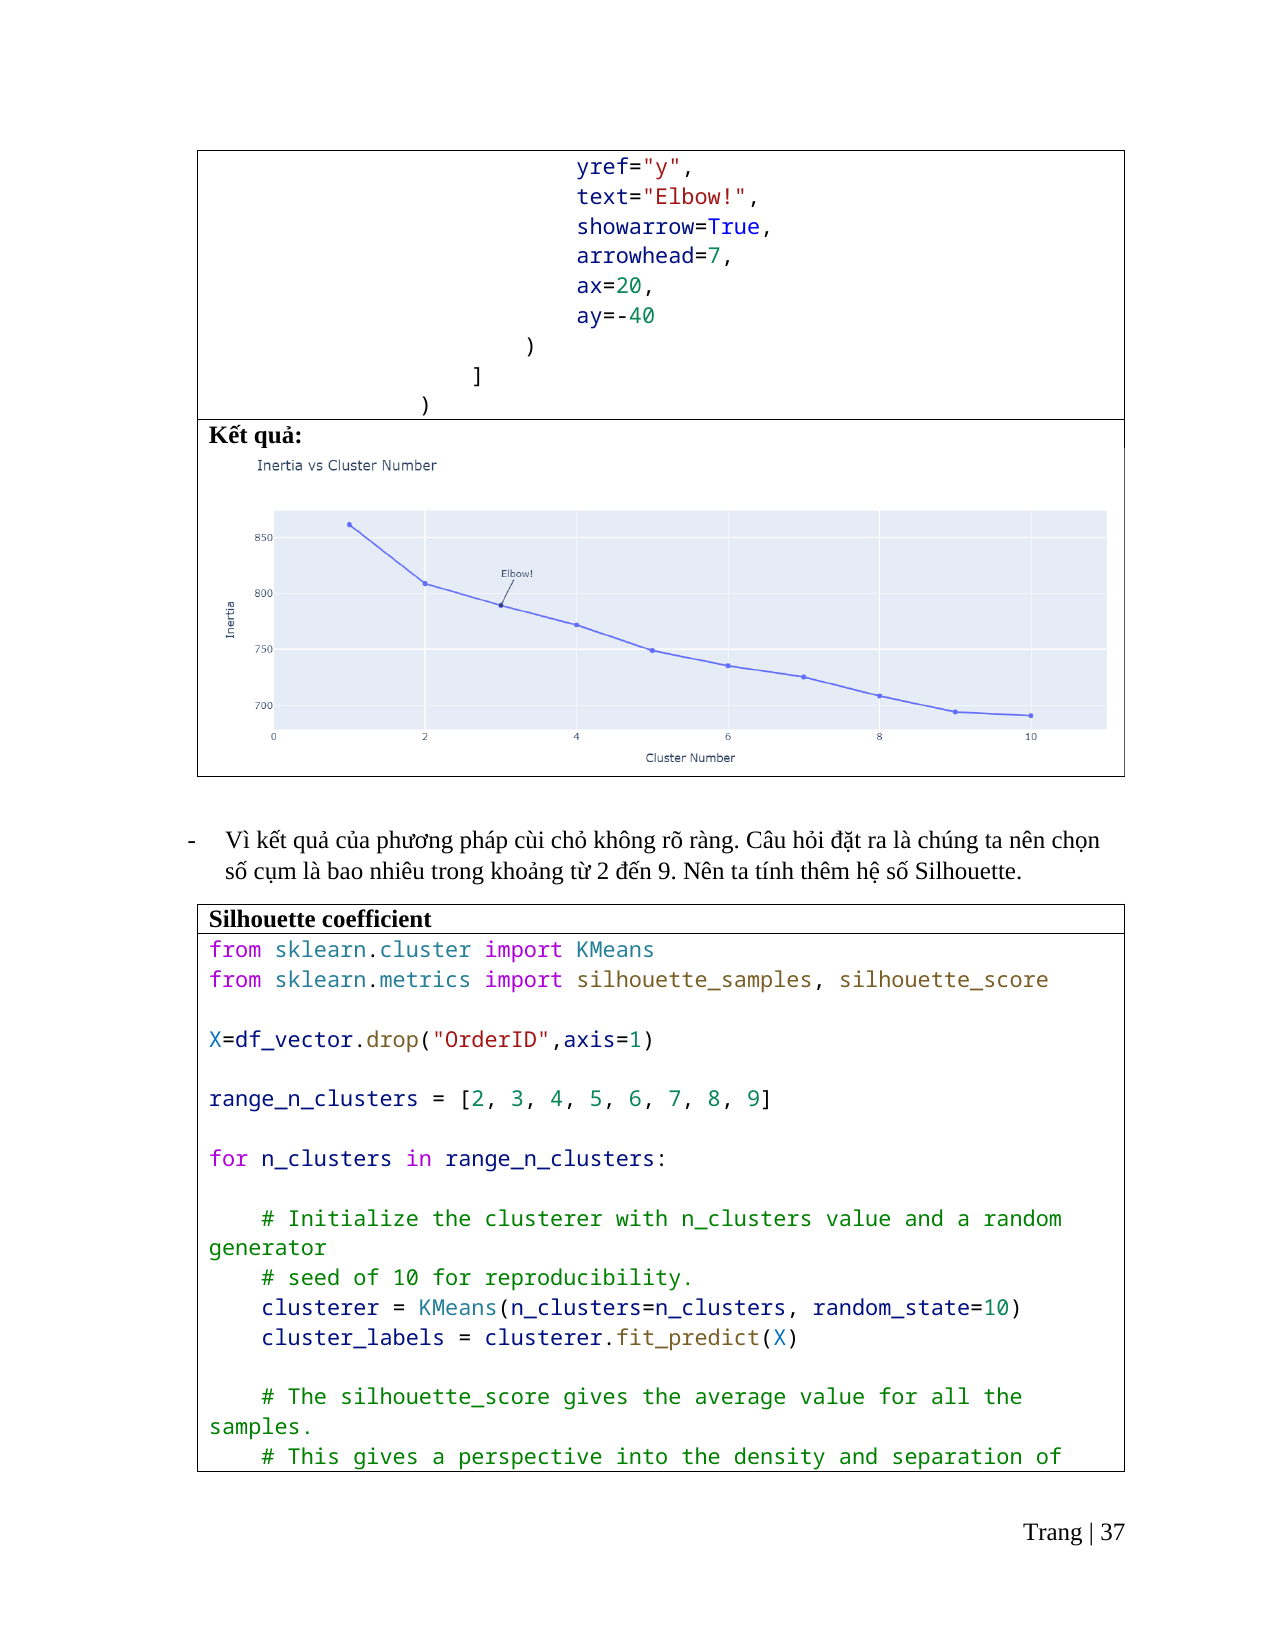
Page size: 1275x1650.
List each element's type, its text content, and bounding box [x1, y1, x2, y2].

table_cell Kết quả: [198, 420, 1124, 776]
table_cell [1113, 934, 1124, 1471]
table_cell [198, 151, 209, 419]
picture [208, 448, 1125, 776]
list Vì kết quả của phương pháp cùi chỏ không rõ ràng. Câu hỏi đặt ra là chúng ta nên chọn số cụm là bao nhiêu trong khoảng từ 2 đến 9. Nên ta tính thêm hệ số Silhouette. [187, 825, 1125, 884]
table_header Silhouette coefficient [198, 905, 1124, 933]
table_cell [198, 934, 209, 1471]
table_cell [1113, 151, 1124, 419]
